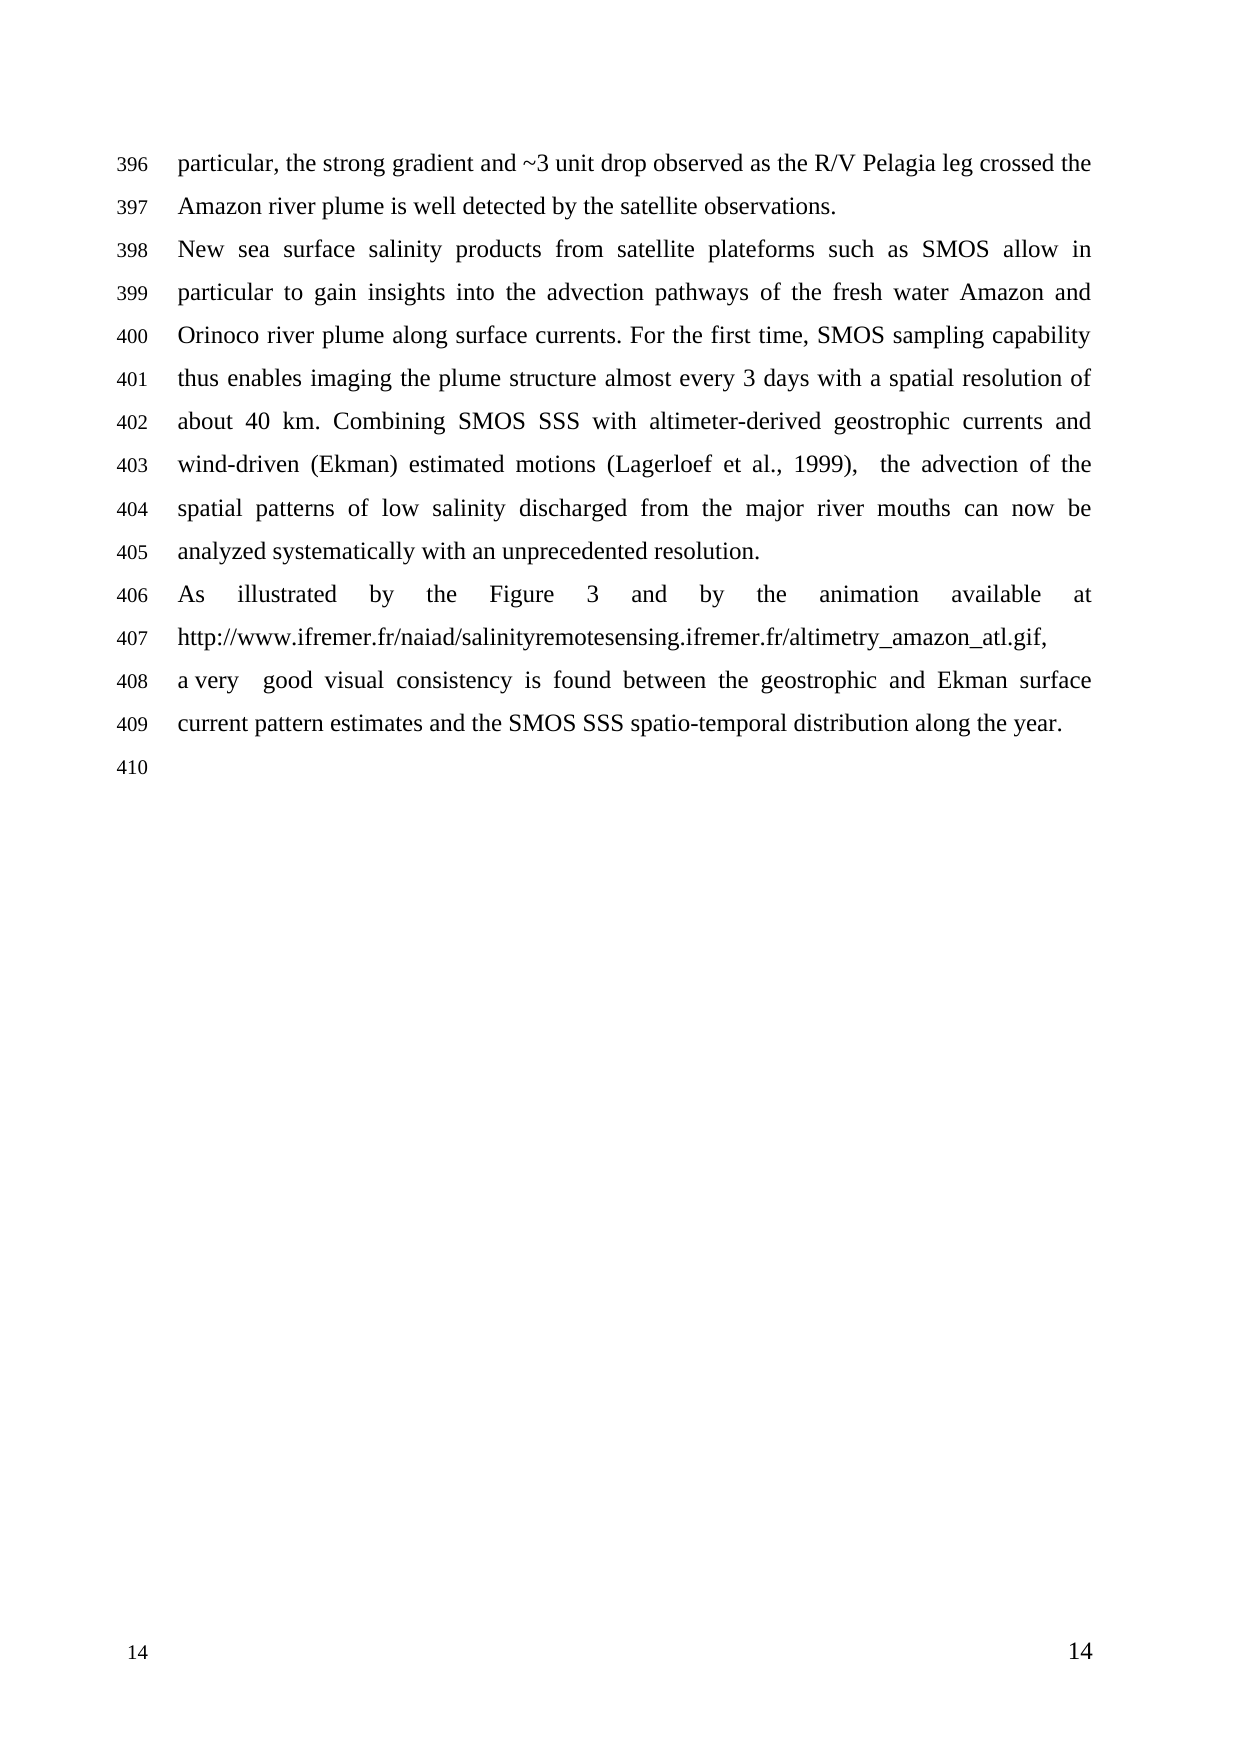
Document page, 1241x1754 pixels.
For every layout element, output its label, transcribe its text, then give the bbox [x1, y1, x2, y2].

text As illustrated by the Figure 3 and by the animation available at http://www.ifremer.fr/naiad/salinityremotesensing.ifremer.fr/altimetry_amazon_atl.gif, a very good visual consistency is found between the geostrophic and Ekman surface current pattern estimates and the SMOS SSS spatio-temporal distribution along the year. [177, 579, 1092, 737]
text New sea surface salinity products from satellite plateforms such as SMOS allow in particular to gain insights into the advection pathways of the fresh water Amazon and Orinoco river plume along surface currents. For the first time, SMOS sampling capability thus enables imaging the plume structure almost every 3 days with a spatial resolution of about 40 km. Combining SMOS SSS with altimeter-derived geostrophic currents and wind-driven (Ekman) estimated motions (Lagerloef et al., 1999), the advection of the spatial patterns of low salinity discharged from the major river mouths can now be analyzed systematically with an unprecedented resolution. [177, 234, 1092, 564]
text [177, 148, 1092, 219]
